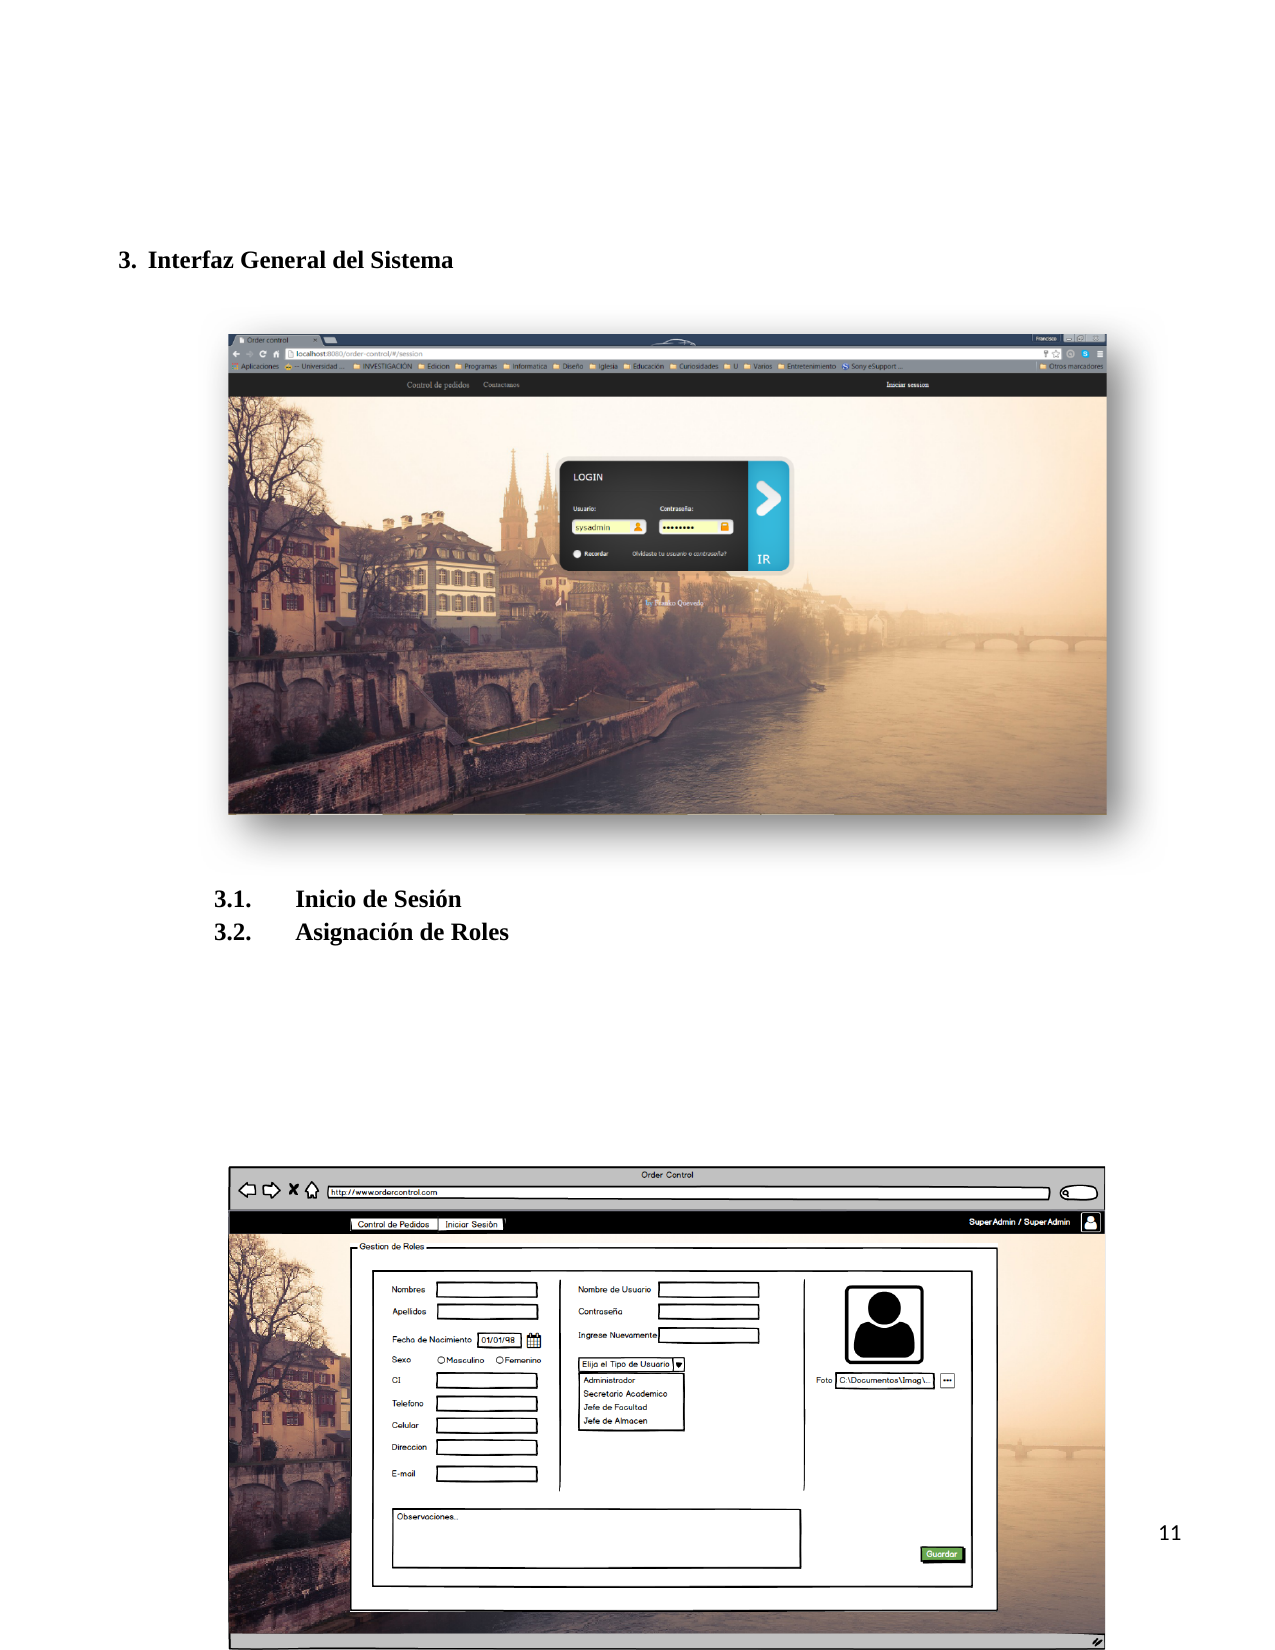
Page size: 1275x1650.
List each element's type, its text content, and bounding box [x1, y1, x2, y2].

picture [228, 1166, 1106, 1650]
list Interfaz General del Sistema [118, 245, 1183, 274]
picture [228, 334, 1107, 815]
list Asignación de Roles [214, 917, 1183, 946]
